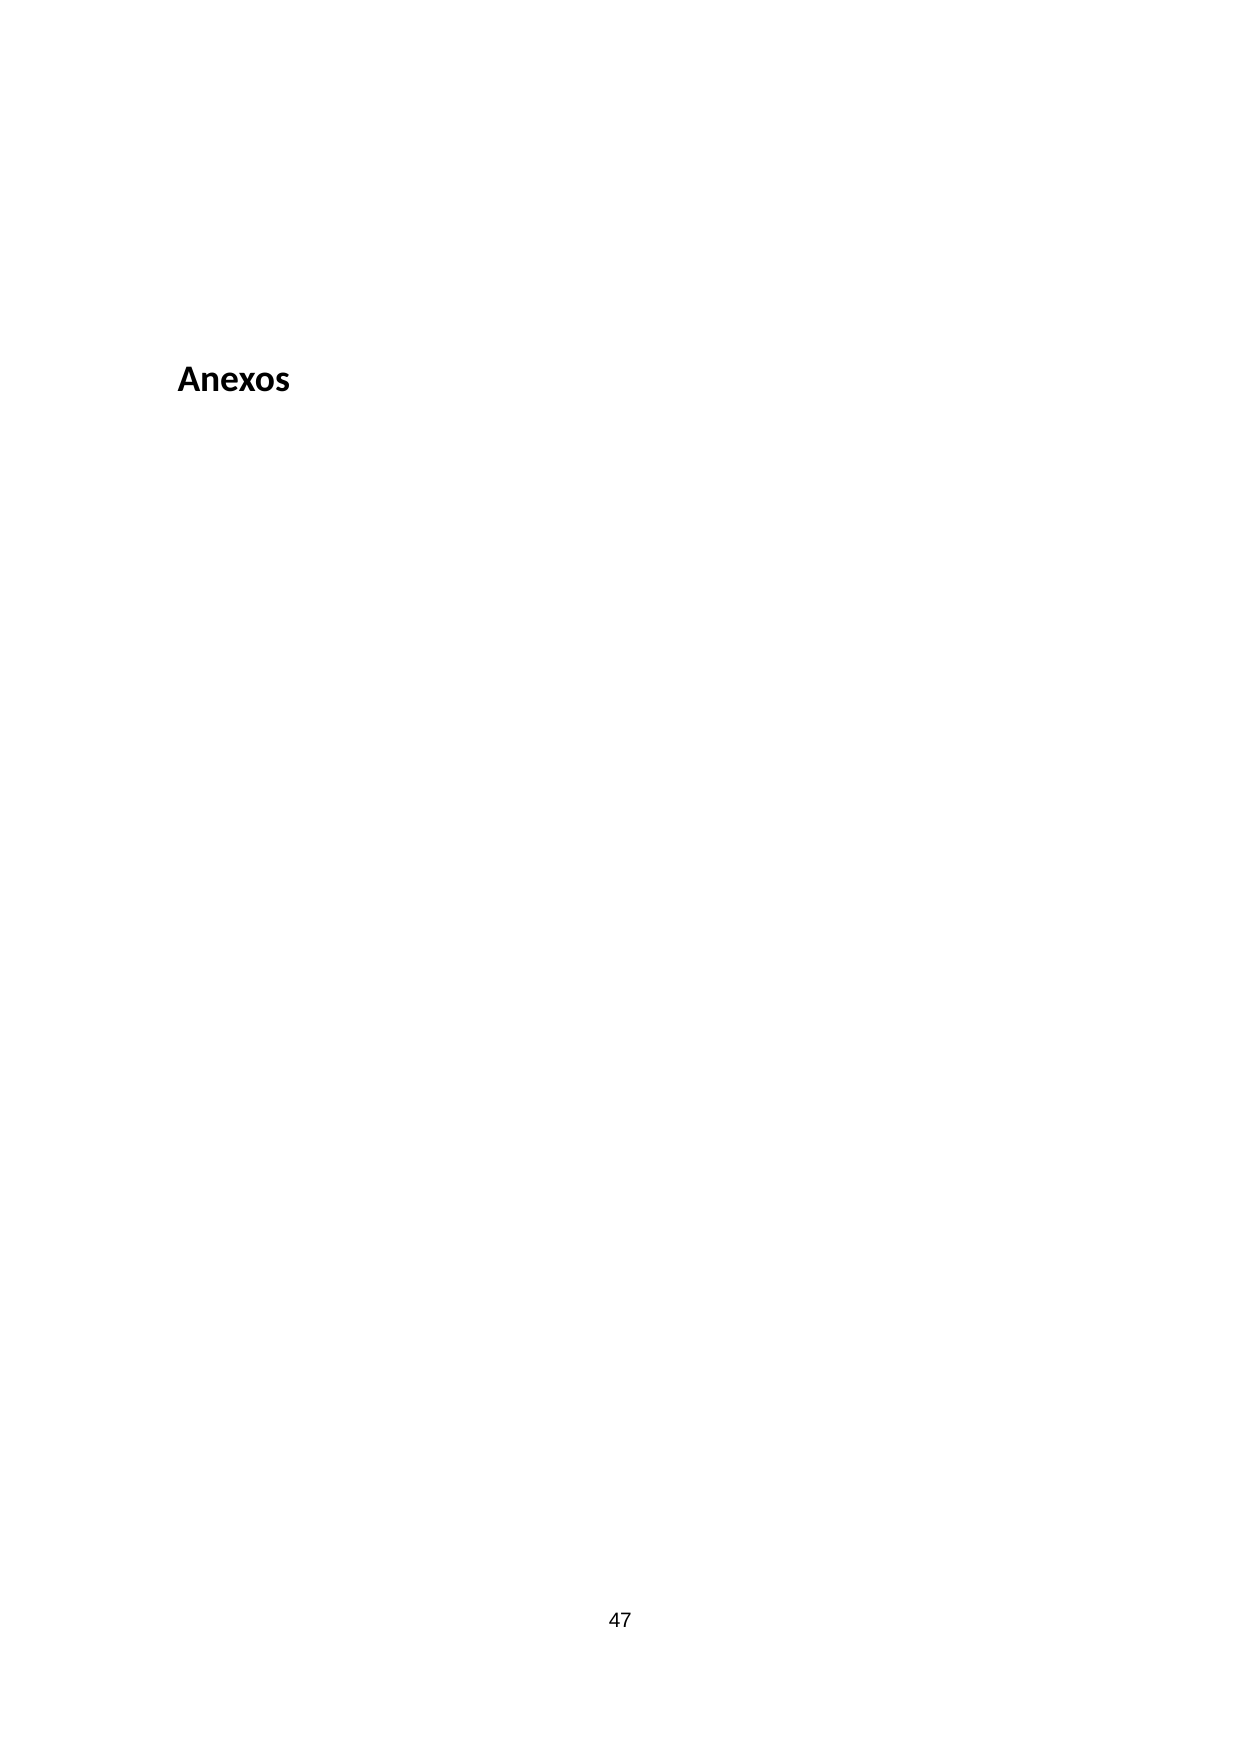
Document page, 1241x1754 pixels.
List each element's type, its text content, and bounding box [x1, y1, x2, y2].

subtitle Anexos [177, 354, 1063, 400]
